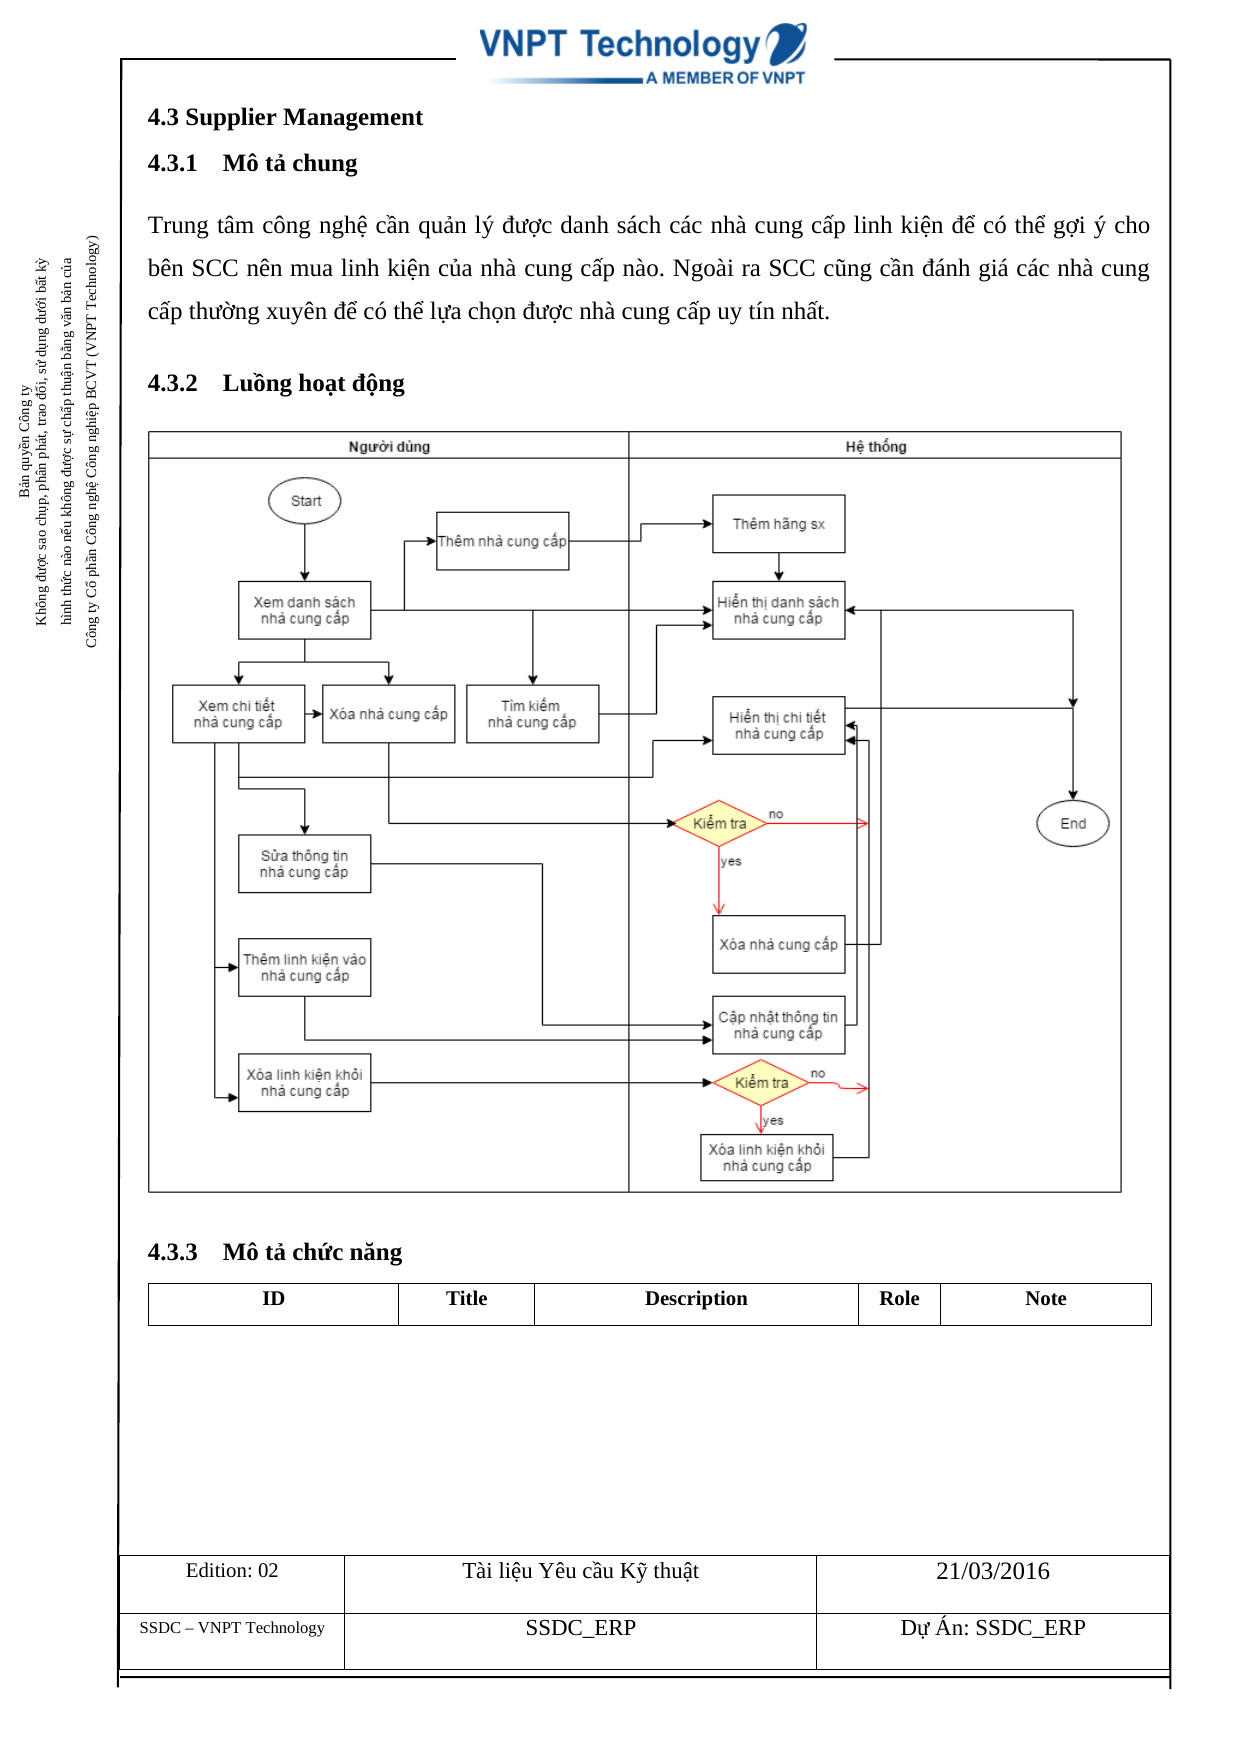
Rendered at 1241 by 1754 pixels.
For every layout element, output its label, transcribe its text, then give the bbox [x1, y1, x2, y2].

table_header Role [859, 1284, 940, 1325]
subtitle Mô tả chức năng [148, 1237, 1152, 1266]
subtitle Luồng hoạt động [148, 368, 1152, 397]
table_header Title [399, 1284, 534, 1325]
picture [479, 23, 808, 85]
table_header Note [941, 1284, 1151, 1325]
subtitle Supplier Management [148, 102, 1152, 131]
text Trung tâm công nghệ cần quản lý được danh sách các nhà cung cấp linh kiện để có thể gợi ý cho bên SCC nên mua linh kiện của nhà cung cấp nào. Ngoài ra SCC cũng cần đánh giá các nhà cung cấp thường xuyên để có thể lựa chọn được nhà cung cấp uy tín nhất. [148, 210, 1152, 325]
table_header ID [149, 1284, 398, 1325]
table_header Description [535, 1284, 858, 1325]
subtitle Mô tả chung [148, 148, 1152, 176]
